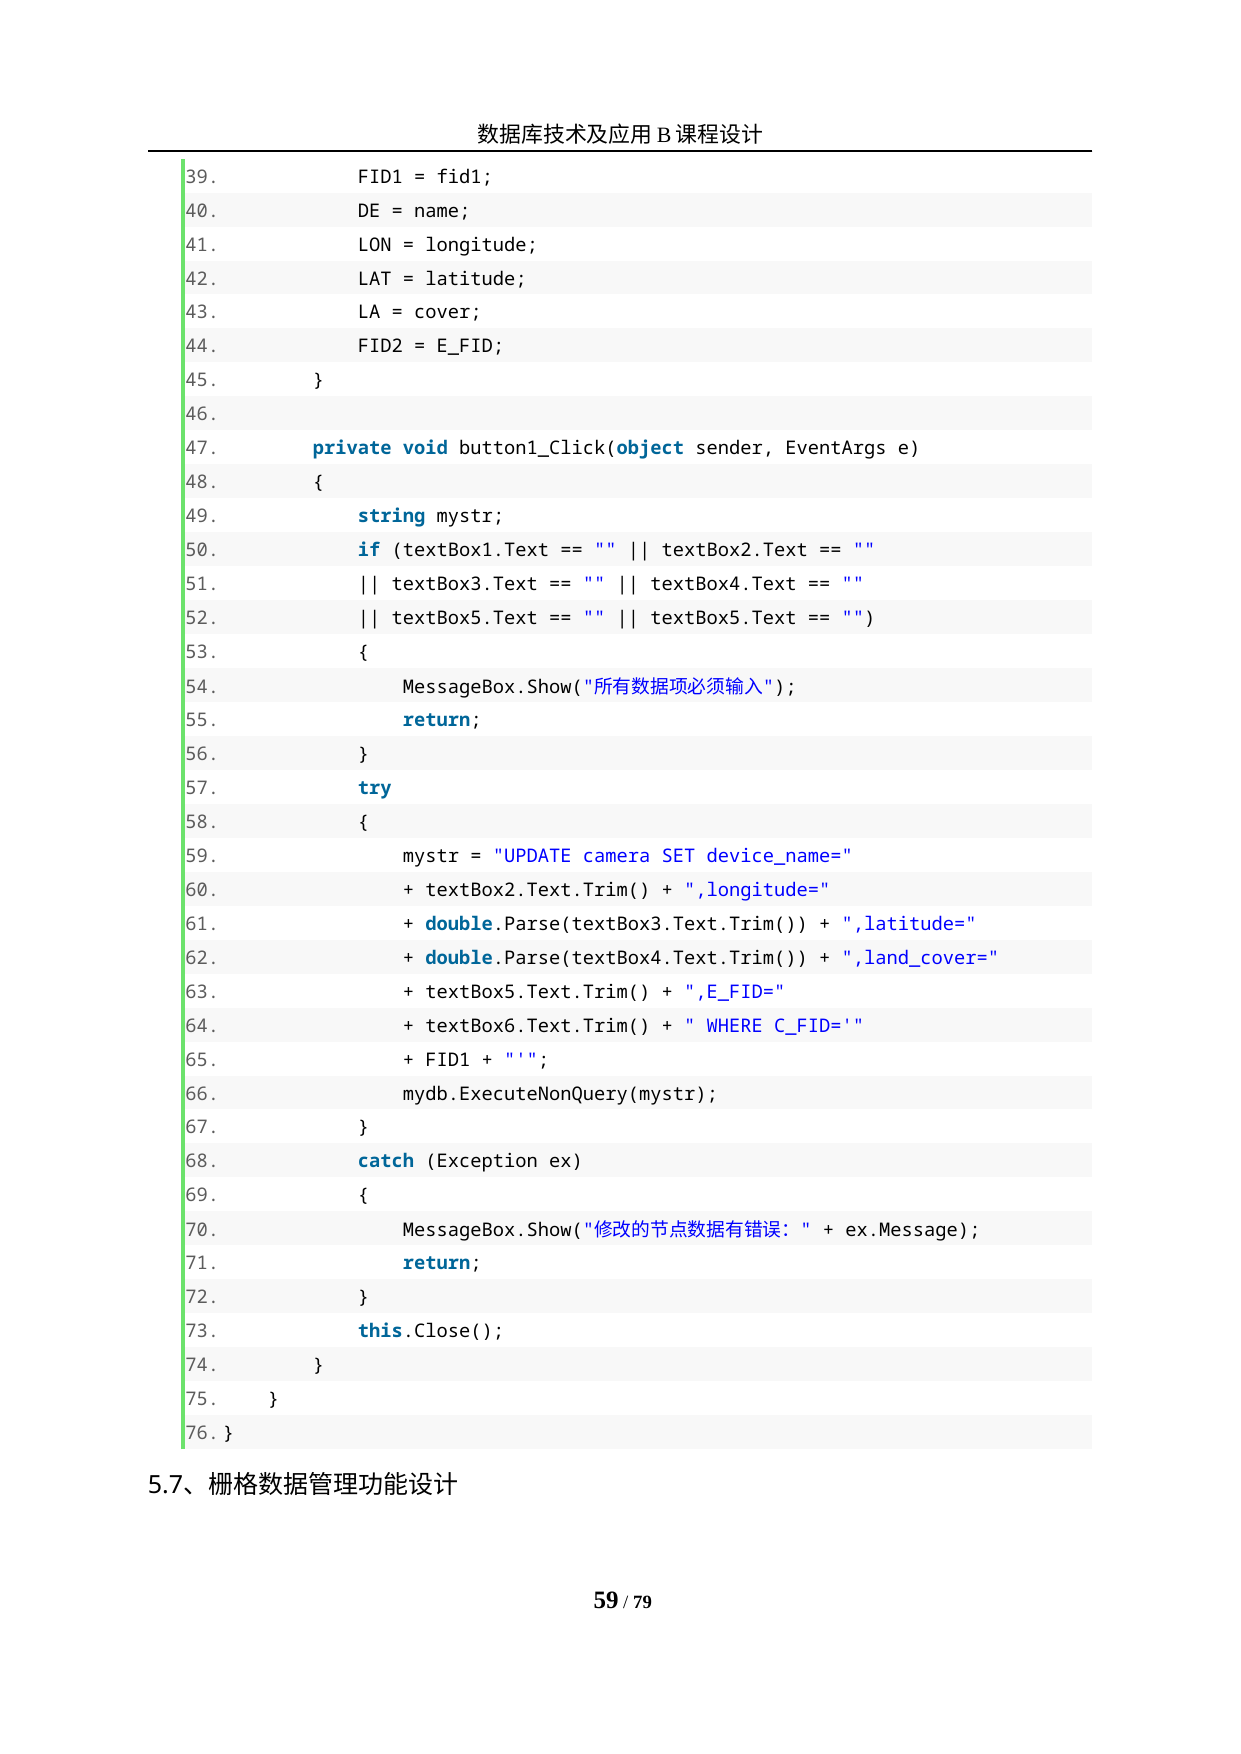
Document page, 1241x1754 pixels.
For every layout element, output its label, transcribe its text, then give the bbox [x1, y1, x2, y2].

list } [185, 1279, 1092, 1313]
list string mystr; [185, 498, 1092, 532]
list if (textBox1.Text == "" || textBox2.Text == "" [185, 532, 1092, 566]
list return; [185, 1245, 1092, 1279]
list || textBox5.Text == "" || textBox5.Text == "") [185, 600, 1092, 634]
list } [185, 736, 1092, 770]
list catch (Exception ex) [185, 1143, 1092, 1177]
list { [185, 464, 1092, 498]
list return; [185, 702, 1092, 736]
list + textBox2.Text.Trim() + ",longitude=" [185, 872, 1092, 906]
list mydb.ExecuteNonQuery(mystr); [185, 1076, 1092, 1109]
list LON = longitude; [185, 227, 1092, 261]
list mystr = "UPDATE camera SET device_name=" [185, 838, 1092, 872]
list } [185, 362, 1092, 396]
list DE = name; [185, 193, 1092, 227]
list } [185, 1347, 1092, 1381]
list + double.Parse(textBox4.Text.Trim()) + ",land_cover=" [185, 940, 1092, 974]
list } [185, 1109, 1092, 1143]
list LA = cover; [185, 294, 1092, 328]
list MessageBox.Show("所有数据项必须输入"); [185, 668, 1092, 702]
list private void button1_Click(object sender, EventArgs e) [185, 430, 1092, 464]
list + double.Parse(textBox3.Text.Trim()) + ",latitude=" [185, 906, 1092, 940]
list FID1 = fid1; [185, 159, 1092, 193]
list } [185, 1381, 1092, 1415]
list || textBox3.Text == "" || textBox4.Text == "" [185, 566, 1092, 600]
list MessageBox.Show("修改的节点数据有错误：" + ex.Message); [185, 1211, 1092, 1245]
list { [185, 634, 1092, 668]
list try [185, 770, 1092, 804]
text 5.7、栅格数据管理功能设计 [148, 1449, 1092, 1517]
list LAT = latitude; [185, 261, 1092, 294]
list + FID1 + "'"; [185, 1042, 1092, 1076]
list FID2 = E_FID; [185, 328, 1092, 362]
list { [185, 804, 1092, 838]
list + textBox5.Text.Trim() + ",E_FID=" [185, 974, 1092, 1008]
list } [185, 1415, 1092, 1449]
list { [185, 1177, 1092, 1211]
list + textBox6.Text.Trim() + " WHERE C_FID='" [185, 1008, 1092, 1042]
list this.Close(); [185, 1313, 1092, 1347]
